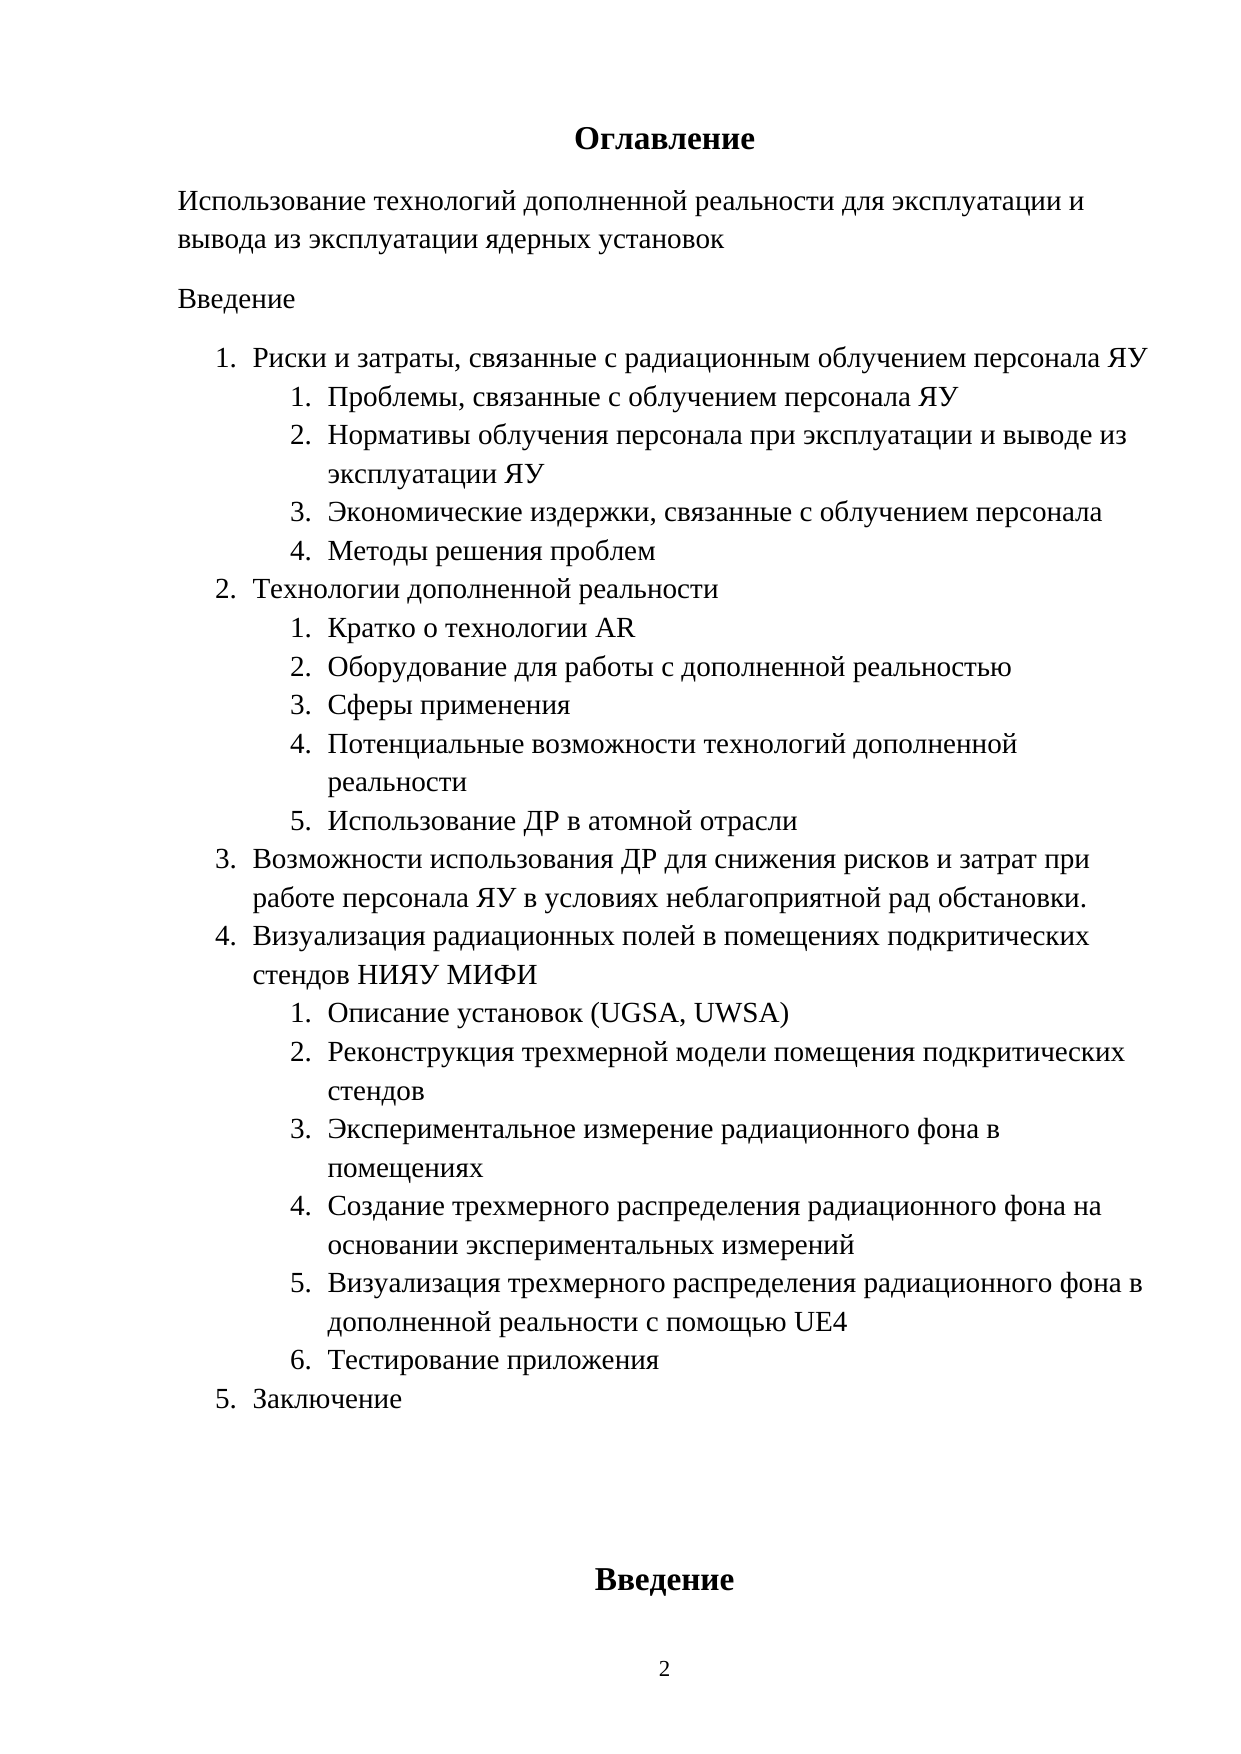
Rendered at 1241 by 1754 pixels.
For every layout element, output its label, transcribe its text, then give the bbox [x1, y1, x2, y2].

text Введение [177, 1559, 1152, 1597]
list Потенциальные возможности технологий дополненной реальности [290, 726, 1152, 798]
text Использование технологий дополненной реальности для эксплуатации и вывода из эксплуатации ядерных установок [177, 183, 1152, 255]
list Создание трехмерного распределения радиационного фона на основании экспериментальных измерений [290, 1188, 1152, 1260]
list Визуализация радиационных полей в помещениях подкритических стендов НИЯУ МИФИ [215, 918, 1152, 991]
list Сферы применения [290, 687, 1152, 721]
list Реконструкция трехмерной модели помещения подкритических стендов [290, 1034, 1152, 1106]
list Оборудование для работы с дополненной реальностью [290, 649, 1152, 682]
list Тестирование приложения [290, 1342, 1152, 1376]
list Технологии дополненной реальности [215, 572, 1152, 605]
list Риски и затраты, связанные с радиационным облучением персонала ЯУ [215, 340, 1152, 374]
text Оглавление [177, 118, 1152, 156]
text Введение [177, 281, 1152, 314]
list Описание установок (UGSA, UWSA) [290, 996, 1152, 1029]
list Методы решения проблем [290, 533, 1152, 567]
list Экспериментальное измерение радиационного фона в помещениях [290, 1111, 1152, 1183]
list Проблемы, связанные с облучением персонала ЯУ [290, 379, 1152, 412]
list Экономические издержки, связанные с облучением персонала [290, 494, 1152, 528]
list Использование ДР в атомной отрасли [290, 803, 1152, 836]
list Возможности использования ДР для снижения рисков и затрат при работе персонала ЯУ в условиях неблагоприятной рад обстановки. [215, 841, 1152, 913]
list Кратко о технологии AR [290, 610, 1152, 644]
list Заключение [215, 1381, 1152, 1414]
list Визуализация трехмерного распределения радиационного фона в дополненной реальности с помощью UE4 [290, 1265, 1152, 1337]
list Нормативы облучения персонала при эксплуатации и выводе из эксплуатации ЯУ [290, 417, 1152, 489]
